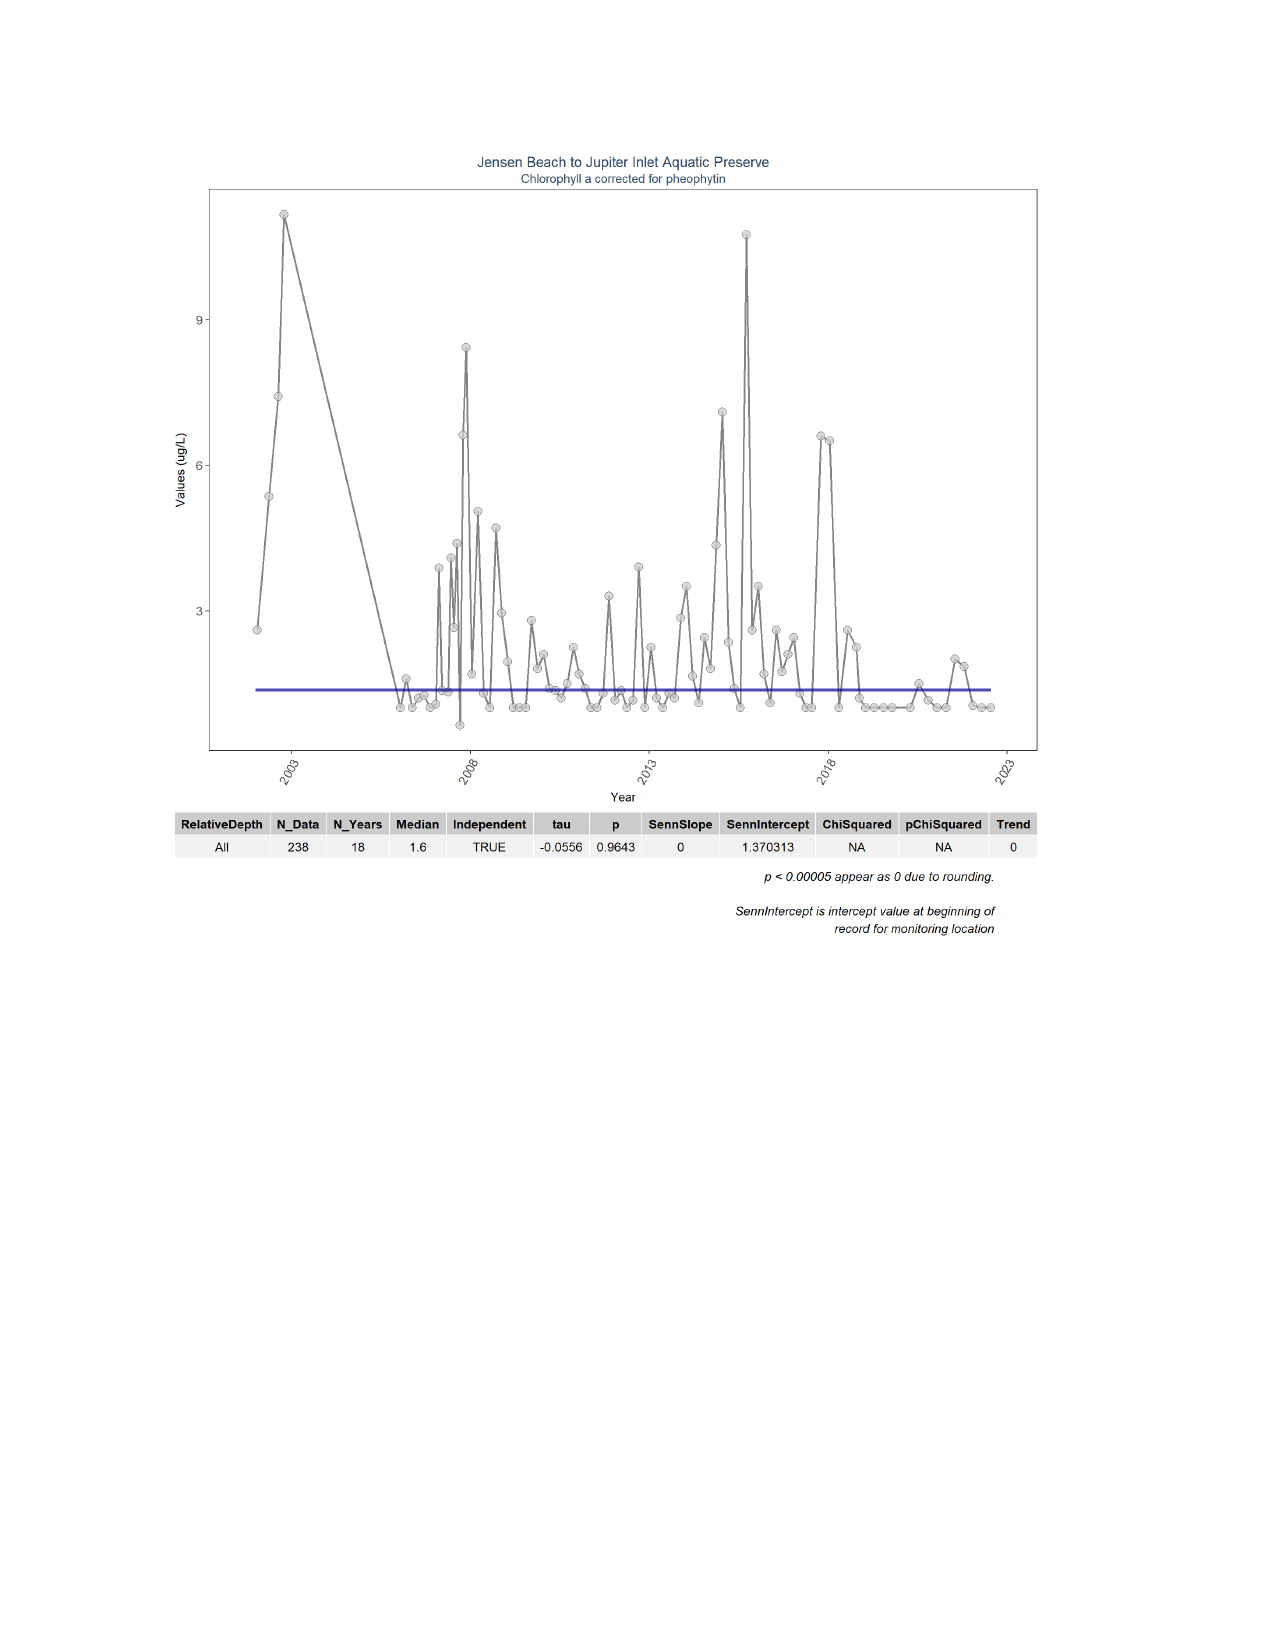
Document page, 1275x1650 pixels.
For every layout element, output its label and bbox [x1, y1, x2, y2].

picture [168, 150, 1044, 938]
